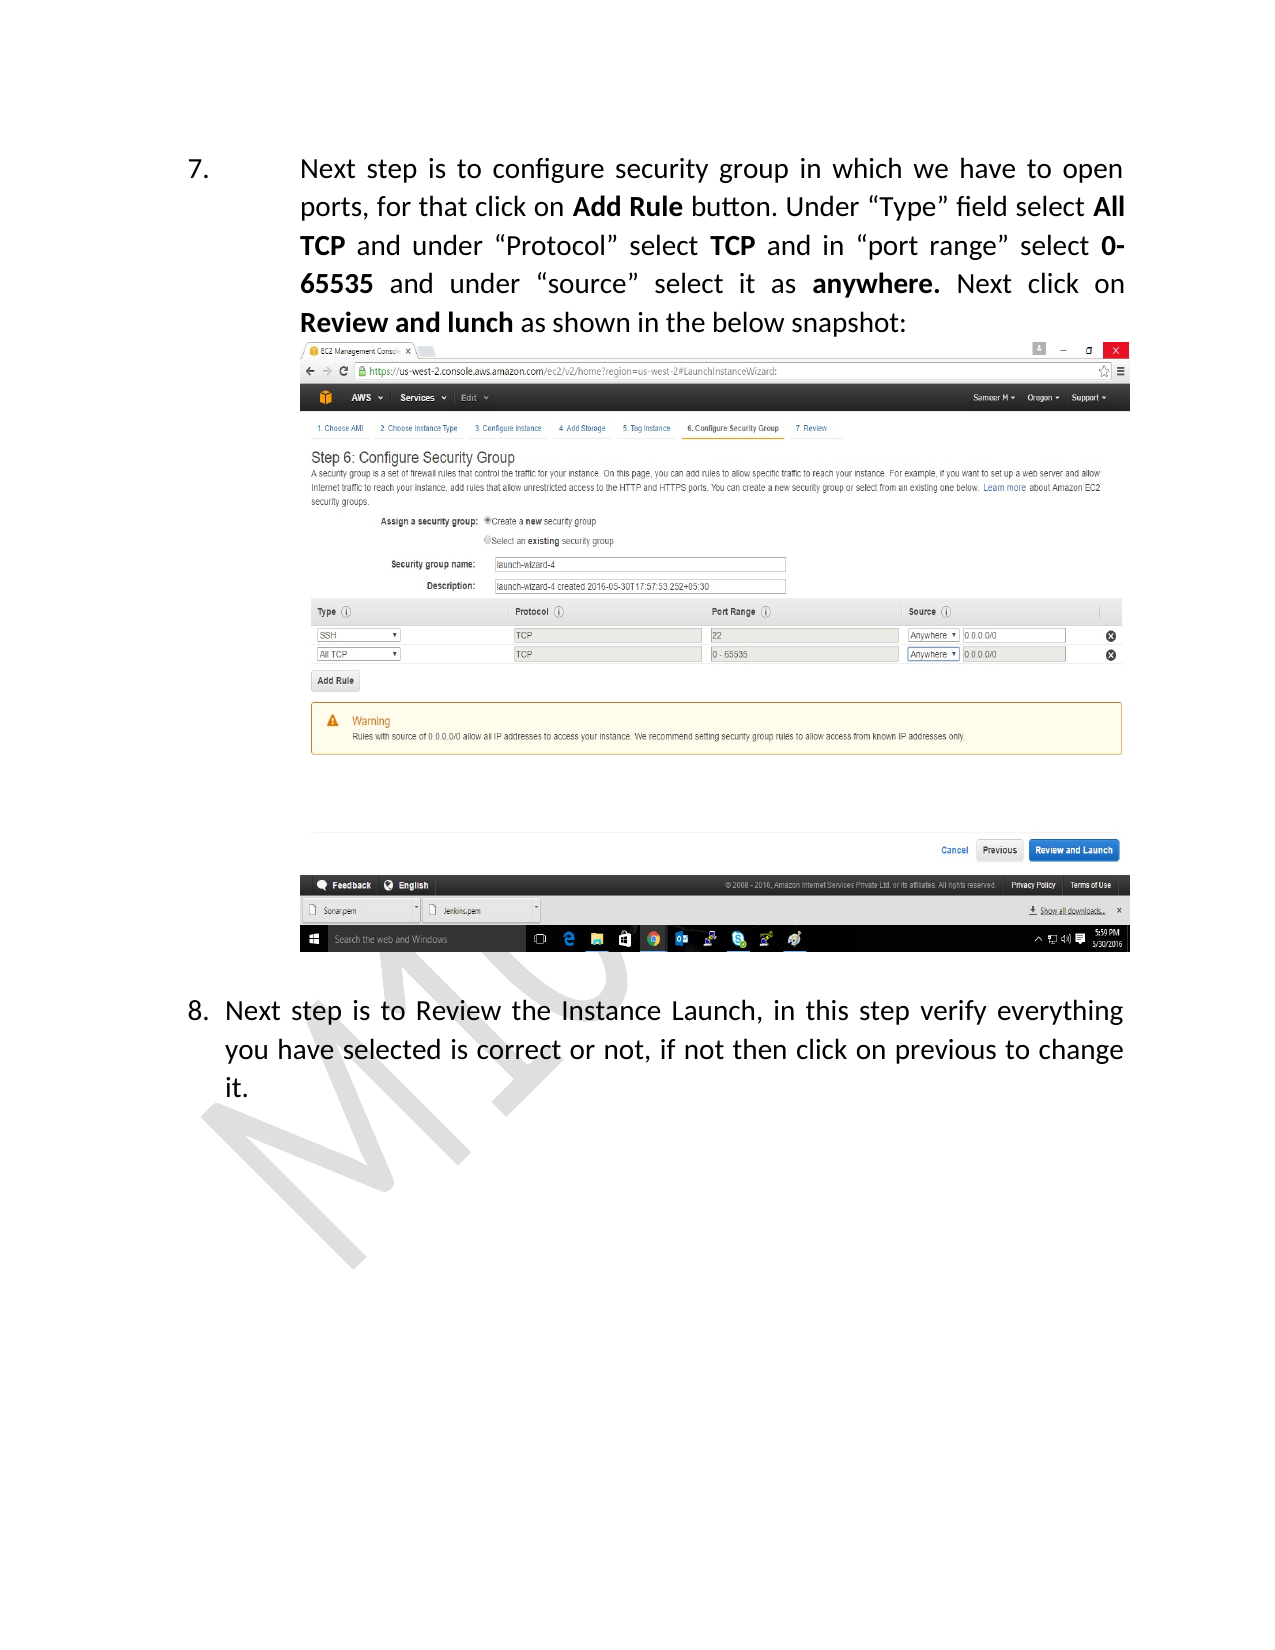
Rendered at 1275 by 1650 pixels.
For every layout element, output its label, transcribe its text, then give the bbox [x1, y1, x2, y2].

picture [300, 342, 1130, 952]
list Next step is to Review the Instance Launch, in this step verify everything you have selected is correct or not, if not then click on previous to change it. [187, 992, 1125, 1105]
list Next step is to configure security group in which we have to open ports, for that click on Add Rule button. Under “Type” field select All TCP and under “Protocol” select TCP and in “port range” select 0-65535 and under “source” select it as anywhere. Next click on Review and lunch as shown in the below snapshot: [187, 150, 1125, 339]
